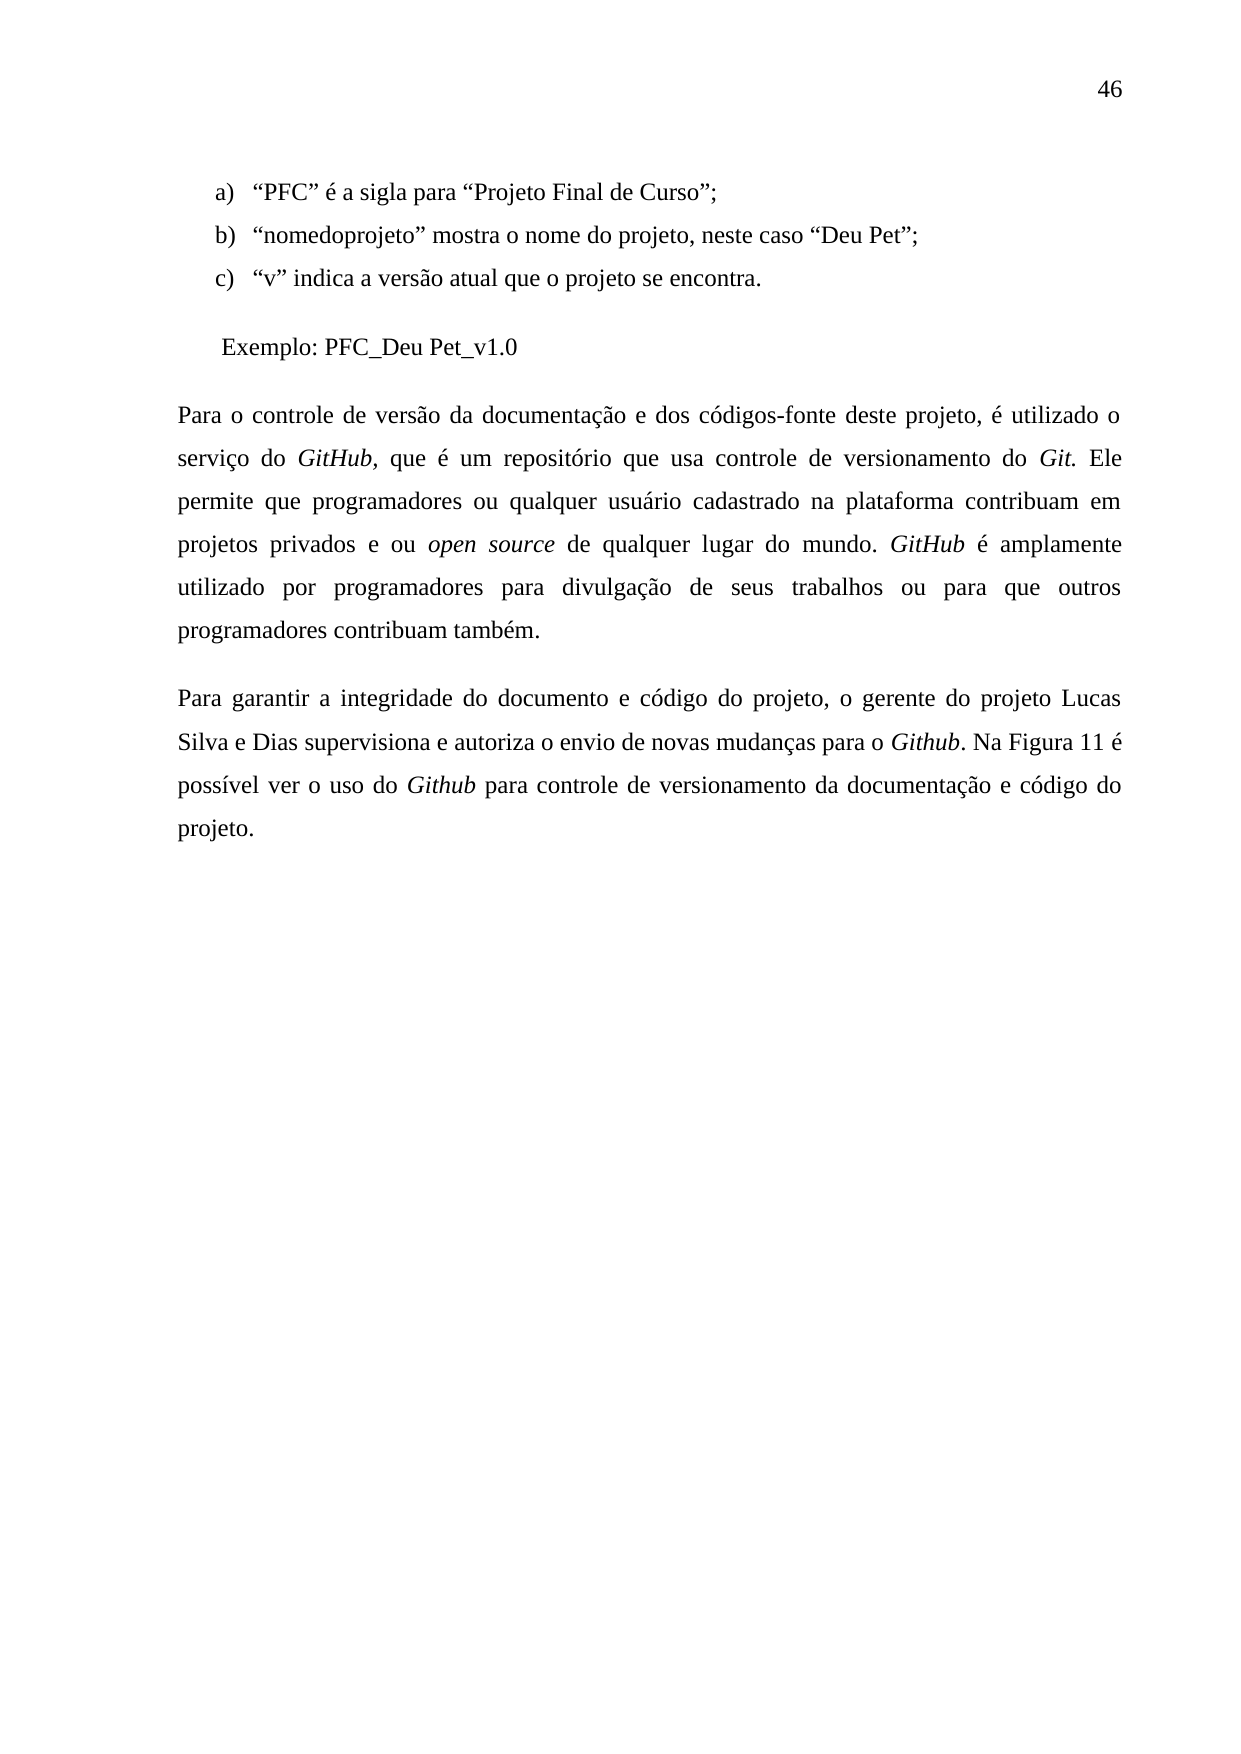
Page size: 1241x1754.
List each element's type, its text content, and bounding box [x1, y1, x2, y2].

list “PFC” é a sigla para “Projeto Final de Curso”; [215, 177, 1122, 206]
list “v” indica a versão atual que o projeto se encontra. [215, 263, 1122, 292]
text Para garantir a integridade do documento e código do projeto, o gerente do projeto Lucas Silva e Dias supervisiona e autoriza o envio de novas mudanças para o Github. Na Figura 11 é possível ver o uso do Github para controle de versionamento da documentação e código do projeto. [177, 683, 1122, 842]
text Para o controle de versão da documentação e dos códigos-fonte deste projeto, é utilizado o serviço do GitHub, que é um repositório que usa controle de versionamento do Git. Ele permite que programadores ou qualquer usuário cadastrado na plataforma contribuam em projetos privados e ou open source de qualquer lugar do mundo. GitHub é amplamente utilizado por programadores para divulgação de seus trabalhos ou para que outros programadores contribuam também. [177, 400, 1122, 644]
text Exemplo: PFC_Deu Pet_v1.0 [177, 332, 1122, 360]
list “nomedoprojeto” mostra o nome do projeto, neste caso “Deu Pet”; [215, 220, 1122, 249]
